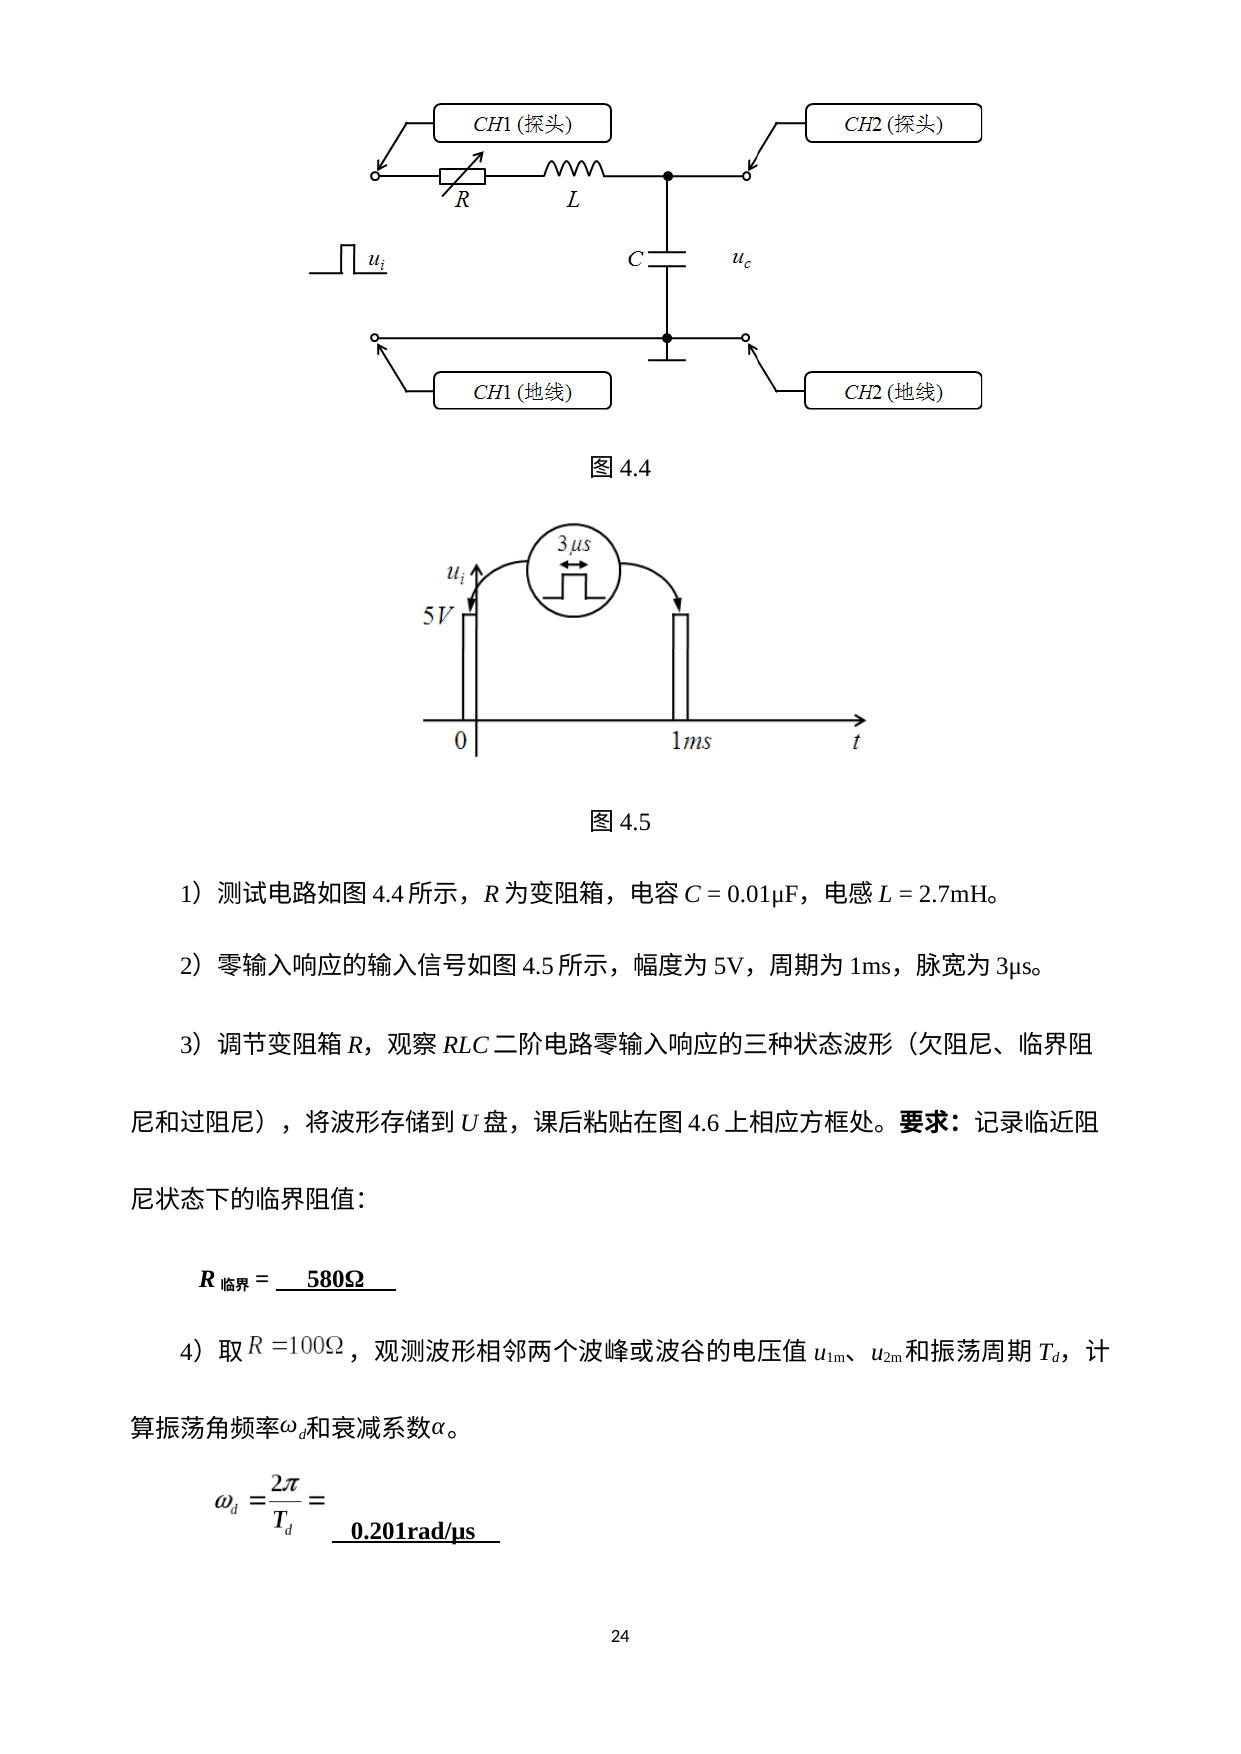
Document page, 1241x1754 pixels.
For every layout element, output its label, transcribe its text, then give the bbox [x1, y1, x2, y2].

text R临界 = 580Ω [130, 1244, 1110, 1309]
list 0.201rad/μs [167, 1466, 1110, 1545]
text 图4.4 [130, 433, 1110, 498]
text 1）测试电路如图4.4所示，R为变阻箱，电容C = 0.01μF，电感L = 2.7mH。 [130, 859, 1110, 924]
text 4）取，观测波形相邻两个波峰或波谷的电压值u1m、u2m和振荡周期Td，计算振荡角频率和衰减系数。 [130, 1316, 1110, 1459]
text 3）调节变阻箱R，观察RLC二阶电路零输入响应的三种状态波形（欠阻尼、临界阻尼和过阻尼），将波形存储到U盘，课后粘贴在图4.6上相应方框处。要求：记录临近阻尼状态下的临界阻值： [130, 1010, 1110, 1231]
picture [308, 102, 983, 410]
text 2）零输入响应的输入信号如图4.5所示，幅度为5V，周期为1ms，脉宽为3μs。 [130, 931, 1110, 996]
picture [421, 521, 869, 758]
text 图4.5 [130, 787, 1110, 852]
